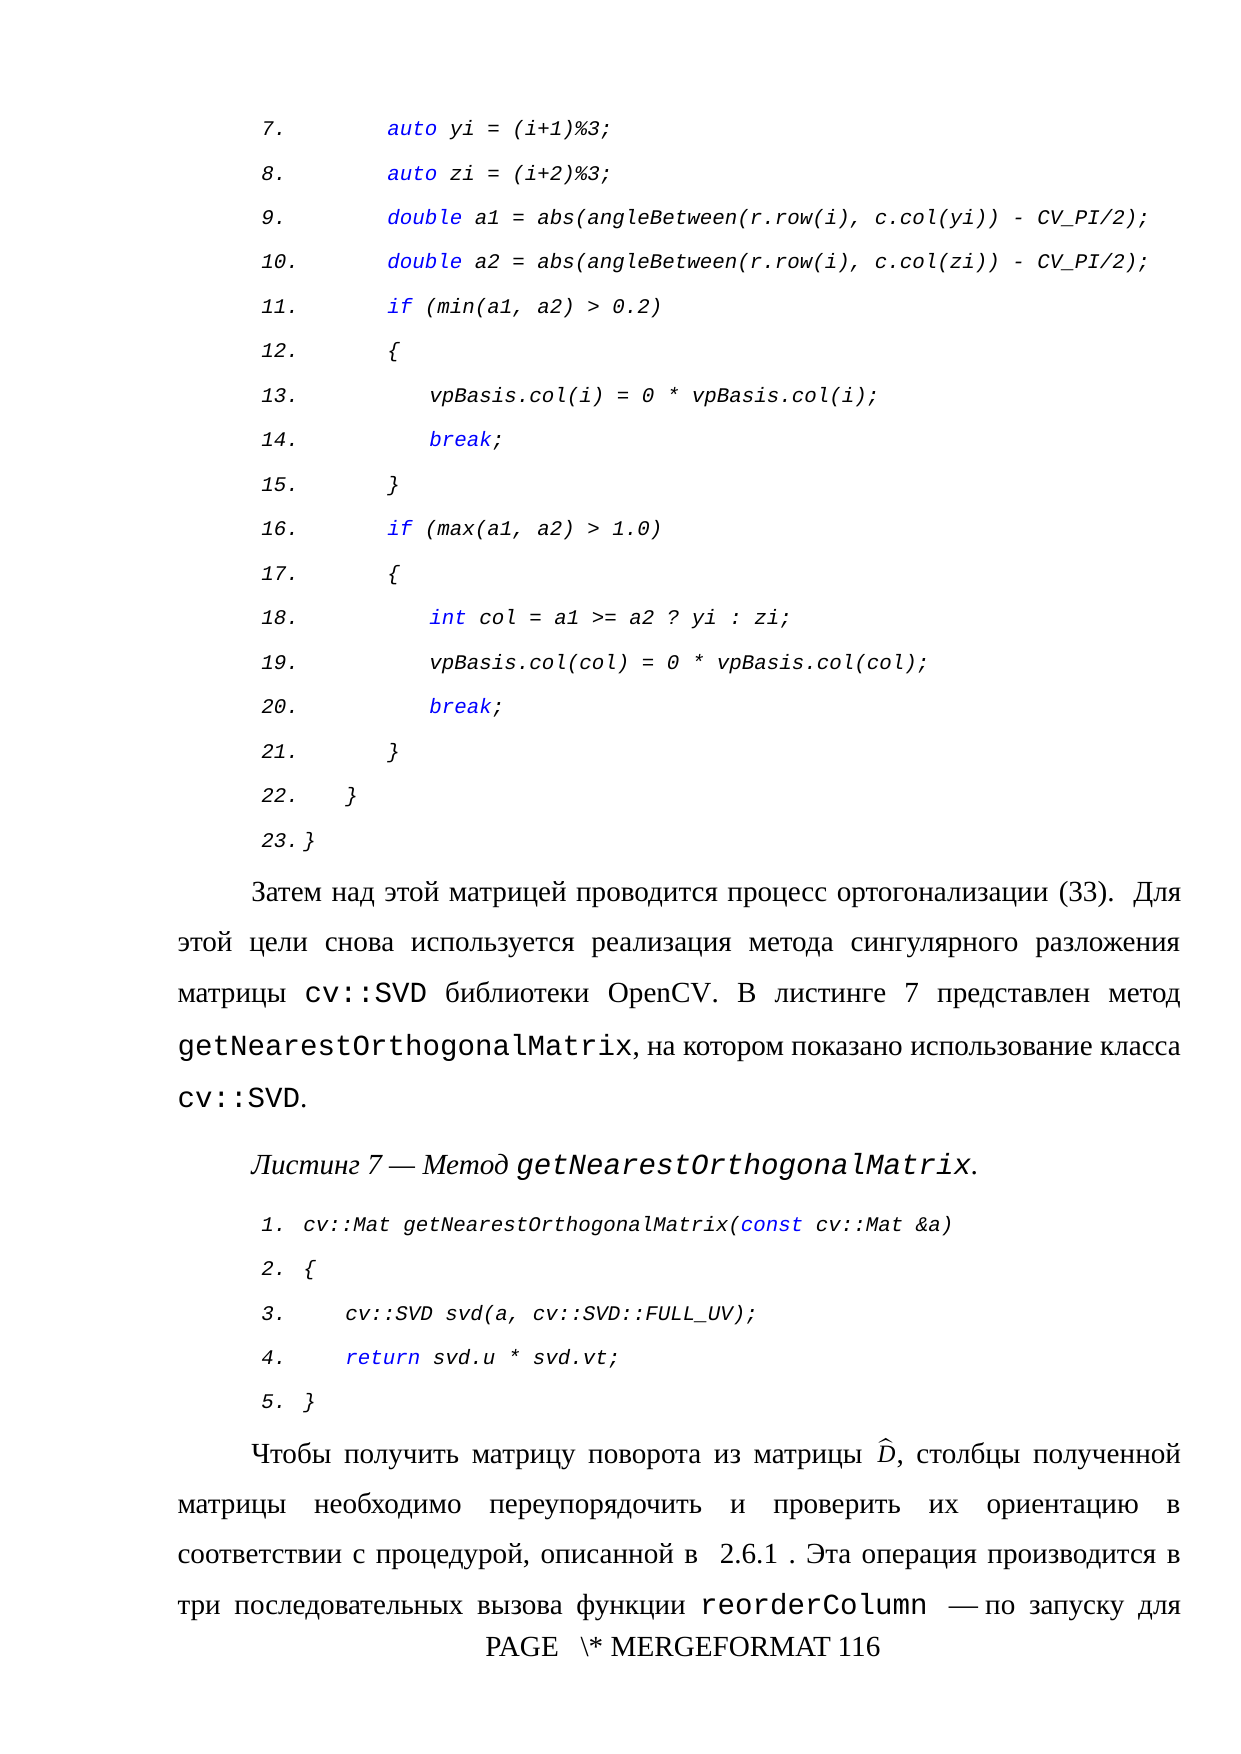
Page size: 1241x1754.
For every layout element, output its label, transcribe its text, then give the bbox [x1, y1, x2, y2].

list vpBasis.col(col) = 0 * vpBasis.col(col); [261, 652, 1181, 676]
list } [261, 785, 1181, 809]
list if (min(a1, a2) > 0.2) [261, 296, 1181, 320]
list double a2 = abs(angleBetween(r.row(i), c.col(zi)) - CV_PI/2); [261, 252, 1181, 275]
list { [261, 563, 1181, 587]
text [177, 1436, 1181, 1623]
list int col = a1 >= a2 ? yi : zi; [261, 607, 1181, 631]
list } [261, 474, 1181, 498]
list cv::SVD svd(a, cv::SVD::FULL_UV); [261, 1303, 1181, 1326]
list } [261, 741, 1181, 764]
list if (max(a1, a2) > 1.0) [261, 518, 1181, 542]
list break; [261, 429, 1181, 453]
list } [261, 830, 1181, 853]
list auto zi = (i+2)%3; [261, 163, 1181, 186]
list auto yi = (i+1)%3; [261, 118, 1181, 142]
text Затем над этой матрицей проводится процесс ортогонализации (33). Для этой цели снова используется реализация метода сингулярного разложения матрицы cv::SVD библиотеки OpenCV. В листинге 7 представлен метод getNearestOrthogonalMatrix, на котором показано использование класса cv::SVD. [177, 874, 1181, 1117]
list { [261, 341, 1181, 364]
list vpBasis.col(i) = 0 * vpBasis.col(i); [261, 385, 1181, 409]
list break; [261, 696, 1181, 720]
list return svd.u * svd.vt; [261, 1347, 1181, 1371]
list double a1 = abs(angleBetween(r.row(i), c.col(yi)) - CV_PI/2); [261, 207, 1181, 231]
list cv::Mat getNearestOrthogonalMatrix(const cv::Mat &a) [261, 1214, 1181, 1237]
list } [261, 1392, 1181, 1415]
list { [261, 1258, 1181, 1282]
text Листинг 7 — Метод getNearestOrthogonalMatrix. [177, 1147, 1181, 1183]
